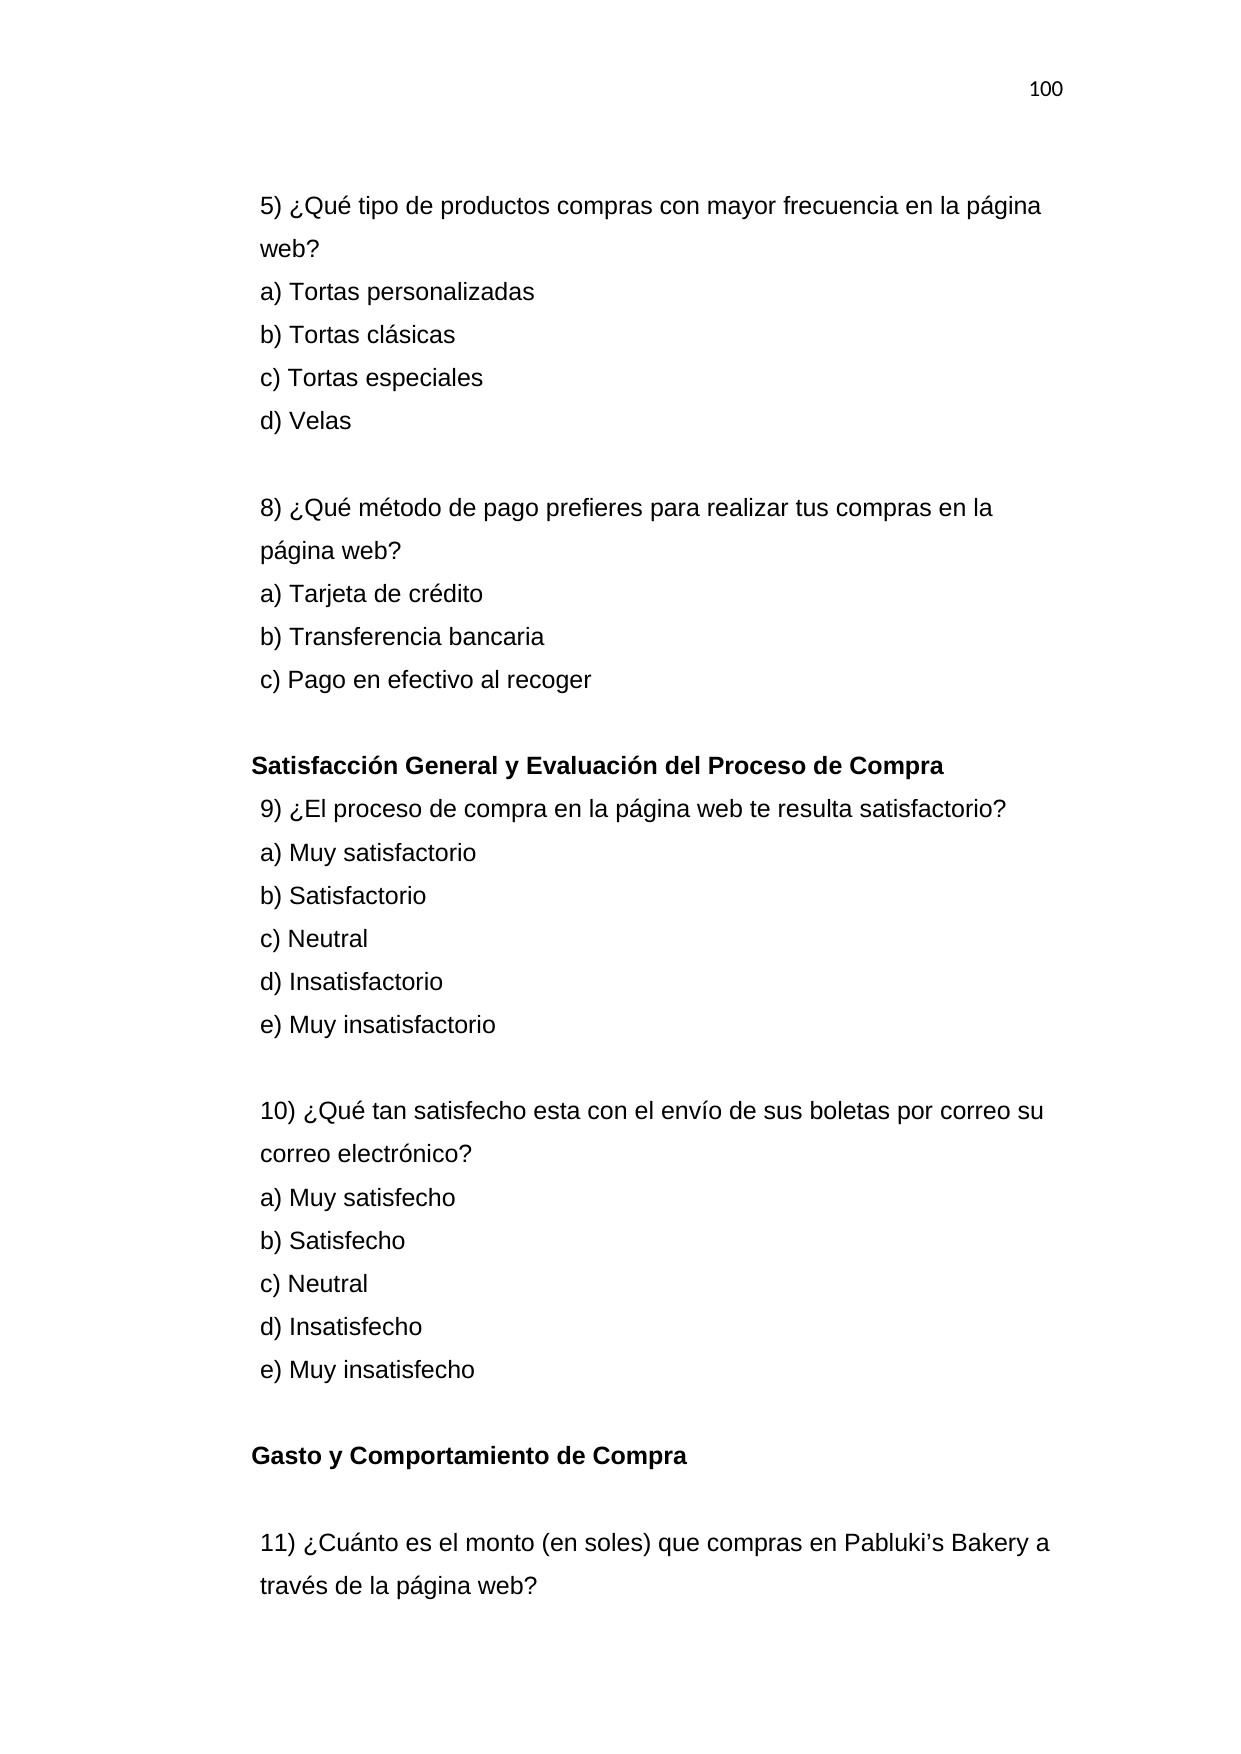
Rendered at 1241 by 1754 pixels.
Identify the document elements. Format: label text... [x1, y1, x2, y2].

list c) Pago en efectivo al recoger [260, 665, 1063, 694]
list d) Velas [260, 406, 1063, 435]
list d) Insatisfecho [260, 1312, 1063, 1341]
list a) Muy satisfecho [260, 1183, 1063, 1211]
list e) Muy insatisfecho [260, 1355, 1063, 1384]
list 11) ¿Cuánto es el monto (en soles) que compras en Pabluki’s Bakery a través de la página web? [260, 1528, 1063, 1599]
list 8) ¿Qué método de pago prefieres para realizar tus compras en la página web? [260, 493, 1063, 564]
list e) Muy insatisfactorio [260, 1010, 1063, 1039]
list b) Satisfactorio [260, 881, 1063, 909]
list 5) ¿Qué tipo de productos compras con mayor frecuencia en la página web? [260, 191, 1063, 263]
list d) Insatisfactorio [260, 967, 1063, 996]
list 10) ¿Qué tan satisfecho esta con el envío de sus boletas por correo su correo electrónico? [260, 1096, 1063, 1168]
list b) Transferencia bancaria [260, 622, 1063, 651]
list b) Tortas clásicas [260, 320, 1063, 349]
list c) Neutral [260, 1269, 1063, 1298]
list Gasto y Comportamiento de Compra [251, 1441, 1063, 1470]
list c) Tortas especiales [260, 363, 1063, 392]
list Satisfacción General y Evaluación del Proceso de Compra [251, 751, 1063, 780]
list a) Tortas personalizadas [260, 277, 1063, 306]
list a) Tarjeta de crédito [260, 579, 1063, 608]
list 9) ¿El proceso de compra en la página web te resulta satisfactorio? [260, 794, 1063, 823]
list b) Satisfecho [260, 1226, 1063, 1254]
list a) Muy satisfactorio [260, 838, 1063, 866]
list c) Neutral [260, 924, 1063, 953]
